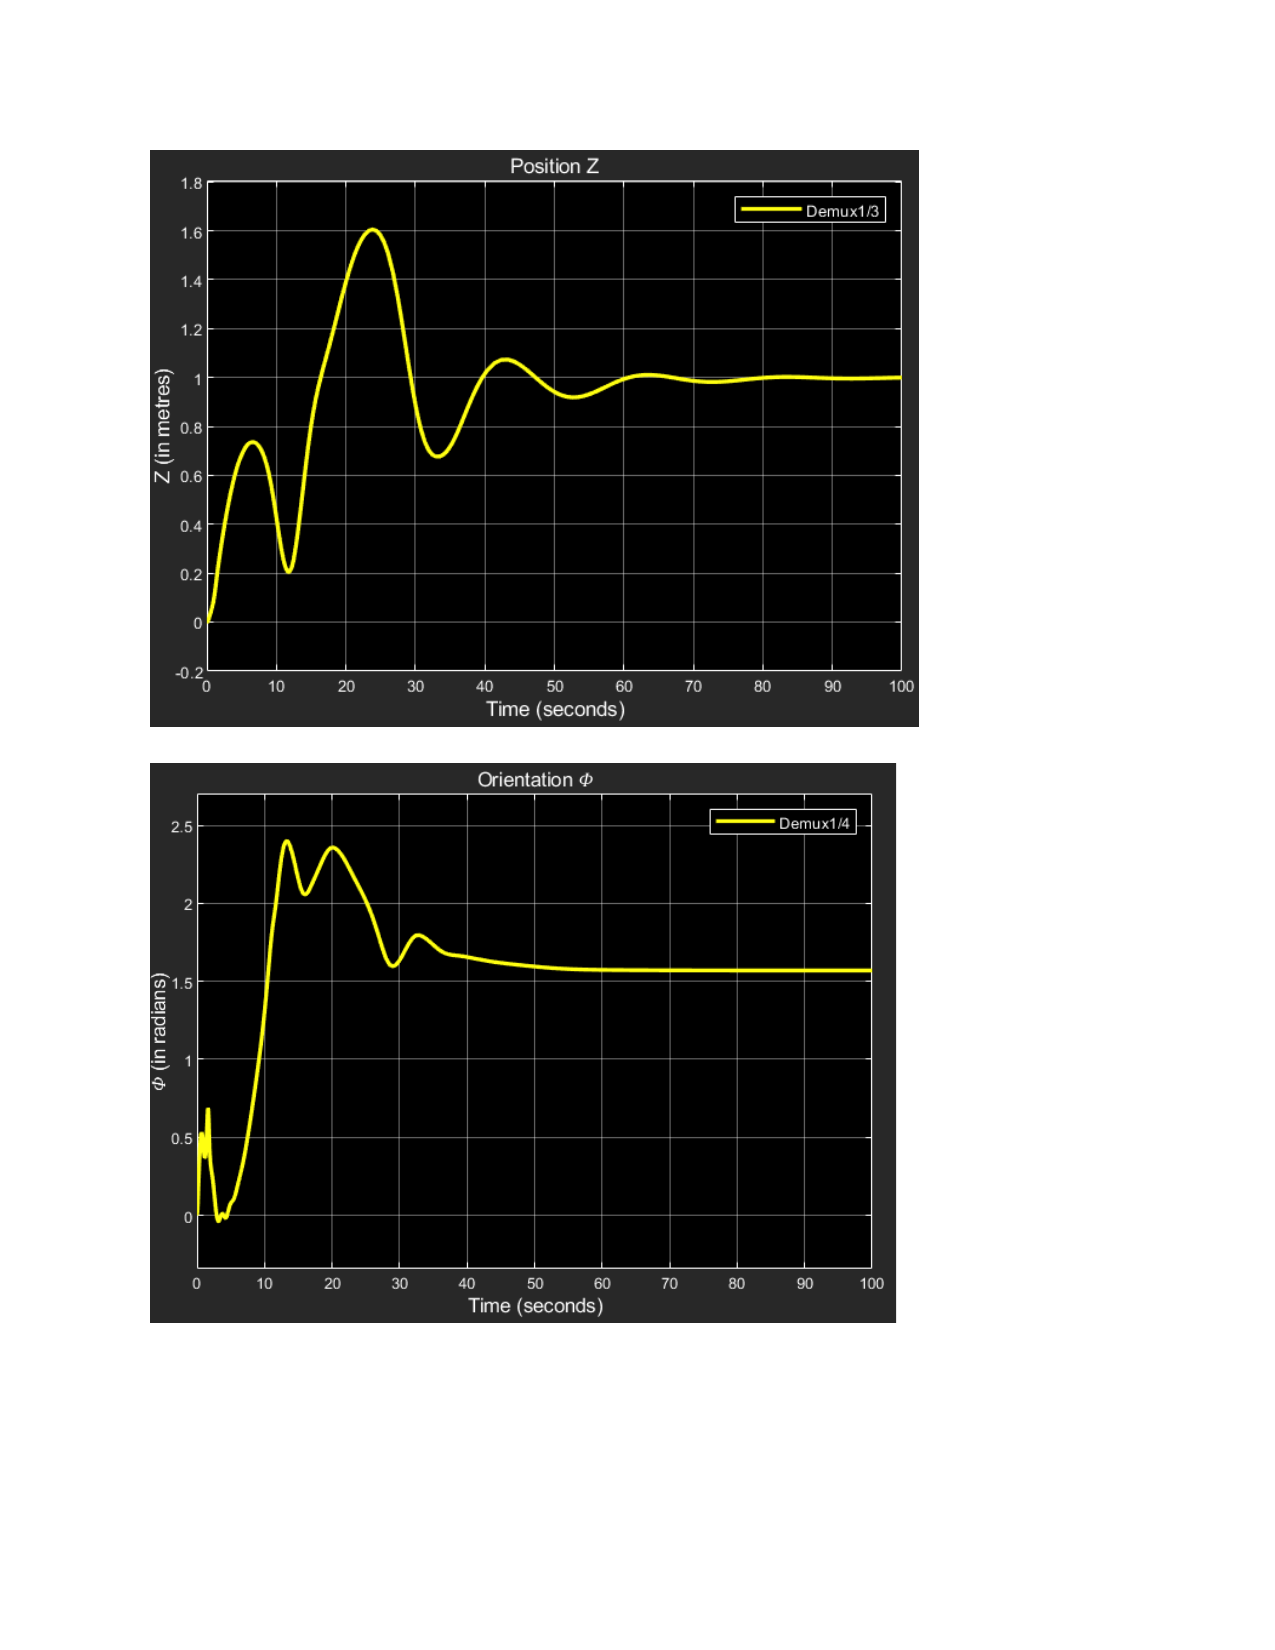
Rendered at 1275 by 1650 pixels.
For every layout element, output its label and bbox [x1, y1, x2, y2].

picture [150, 763, 897, 1323]
picture [150, 150, 919, 727]
